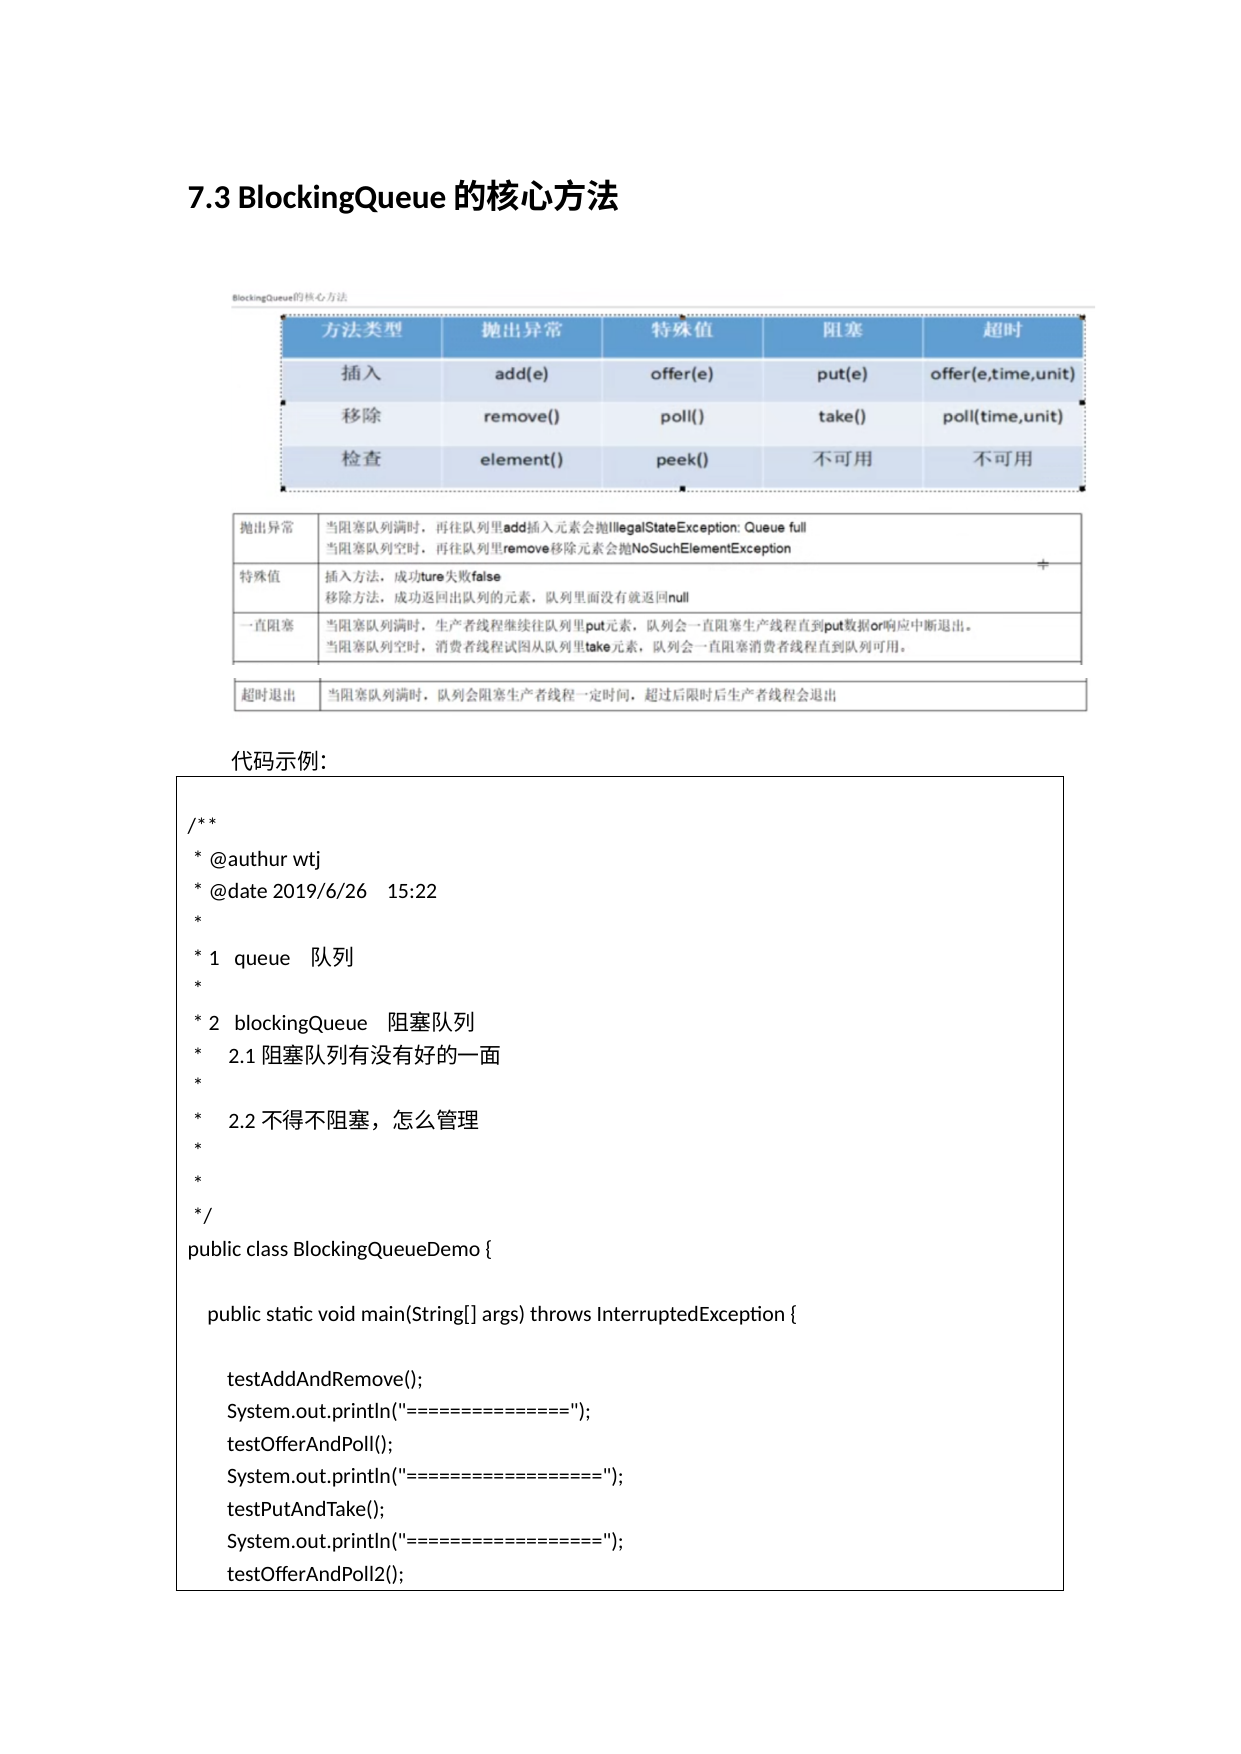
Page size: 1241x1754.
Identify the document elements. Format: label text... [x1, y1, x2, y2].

subtitle BlockingQueue的核心方法 [187, 162, 1053, 227]
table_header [177, 777, 1063, 1590]
text 代码示例： [187, 744, 1053, 776]
picture [231, 288, 1096, 665]
picture [231, 678, 1095, 719]
